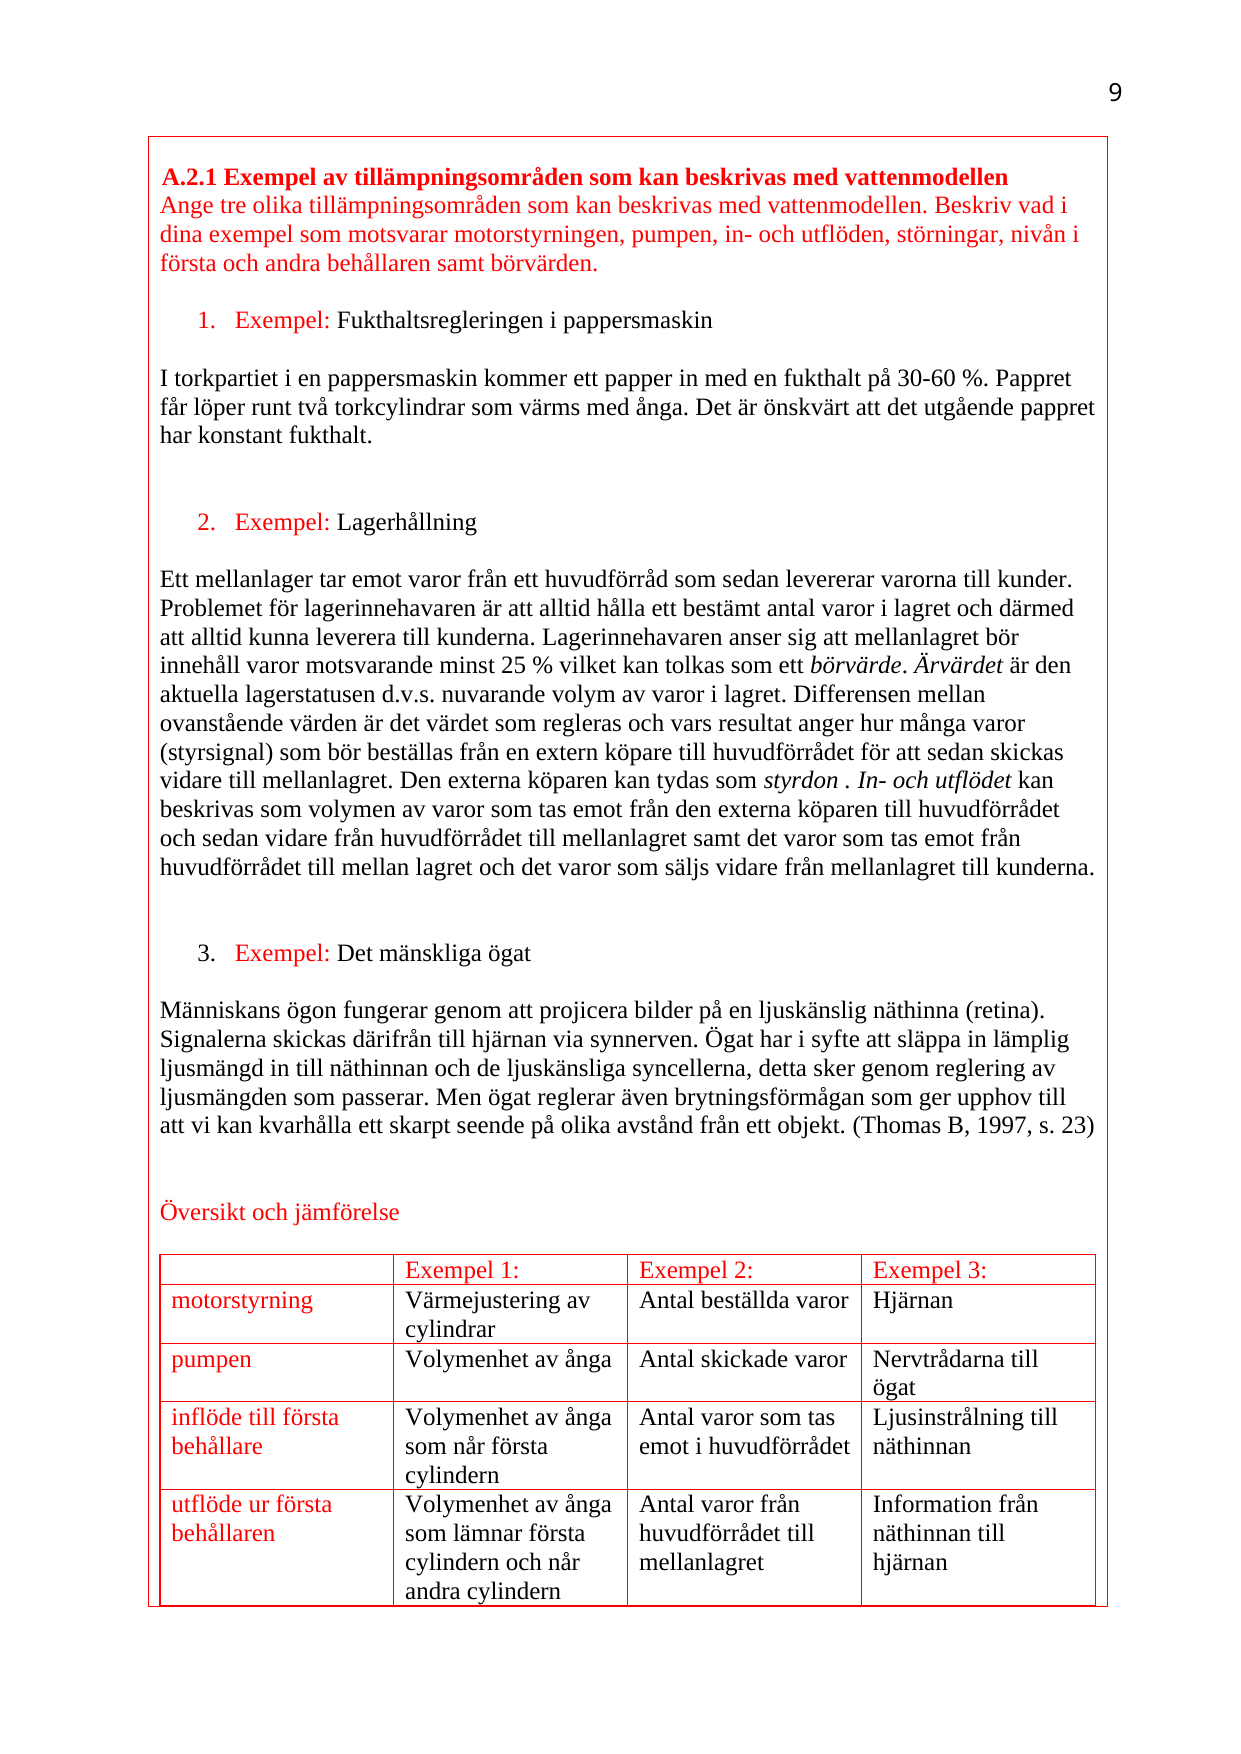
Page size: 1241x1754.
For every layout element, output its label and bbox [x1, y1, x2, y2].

table_header [149, 137, 1107, 1606]
